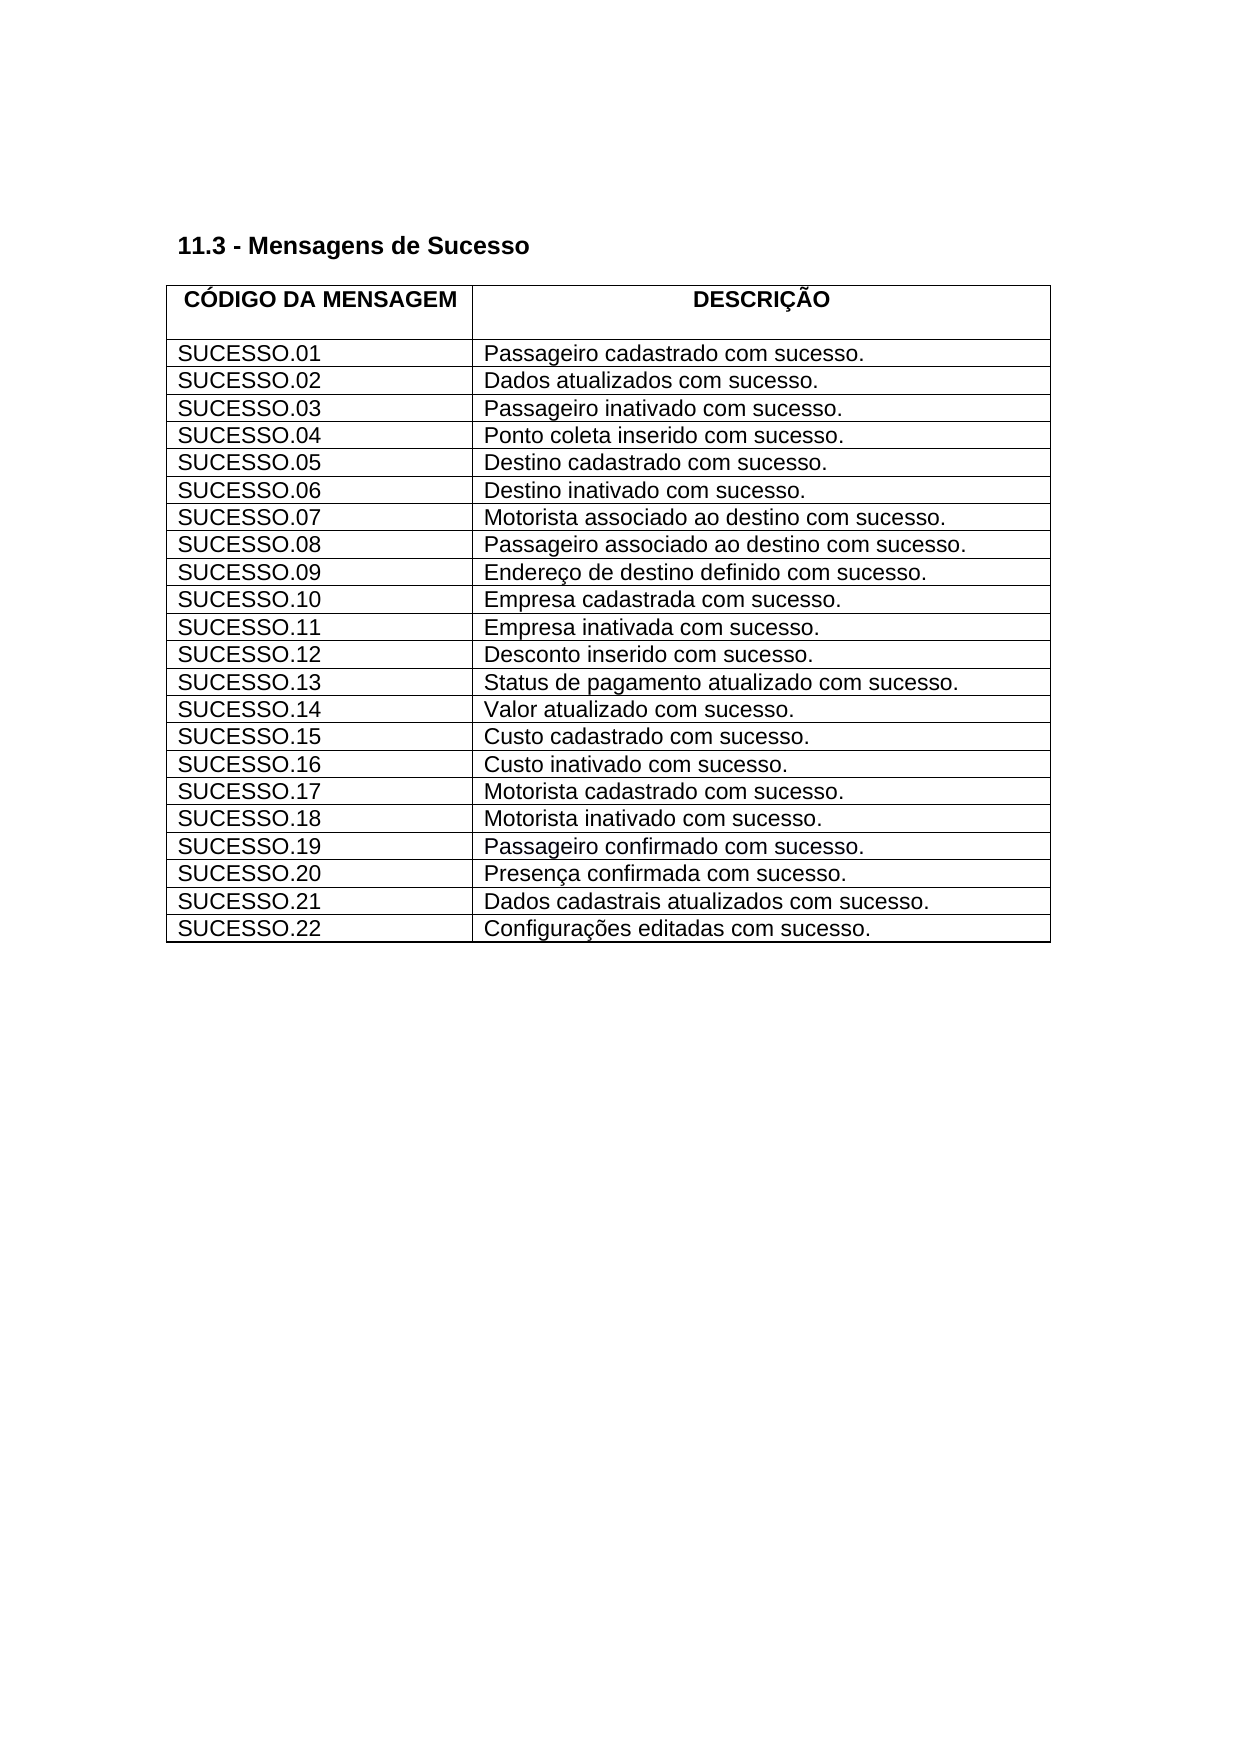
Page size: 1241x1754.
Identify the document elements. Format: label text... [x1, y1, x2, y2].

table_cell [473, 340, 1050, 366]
subtitle 11.3 - Mensagens de Sucesso [177, 231, 1122, 260]
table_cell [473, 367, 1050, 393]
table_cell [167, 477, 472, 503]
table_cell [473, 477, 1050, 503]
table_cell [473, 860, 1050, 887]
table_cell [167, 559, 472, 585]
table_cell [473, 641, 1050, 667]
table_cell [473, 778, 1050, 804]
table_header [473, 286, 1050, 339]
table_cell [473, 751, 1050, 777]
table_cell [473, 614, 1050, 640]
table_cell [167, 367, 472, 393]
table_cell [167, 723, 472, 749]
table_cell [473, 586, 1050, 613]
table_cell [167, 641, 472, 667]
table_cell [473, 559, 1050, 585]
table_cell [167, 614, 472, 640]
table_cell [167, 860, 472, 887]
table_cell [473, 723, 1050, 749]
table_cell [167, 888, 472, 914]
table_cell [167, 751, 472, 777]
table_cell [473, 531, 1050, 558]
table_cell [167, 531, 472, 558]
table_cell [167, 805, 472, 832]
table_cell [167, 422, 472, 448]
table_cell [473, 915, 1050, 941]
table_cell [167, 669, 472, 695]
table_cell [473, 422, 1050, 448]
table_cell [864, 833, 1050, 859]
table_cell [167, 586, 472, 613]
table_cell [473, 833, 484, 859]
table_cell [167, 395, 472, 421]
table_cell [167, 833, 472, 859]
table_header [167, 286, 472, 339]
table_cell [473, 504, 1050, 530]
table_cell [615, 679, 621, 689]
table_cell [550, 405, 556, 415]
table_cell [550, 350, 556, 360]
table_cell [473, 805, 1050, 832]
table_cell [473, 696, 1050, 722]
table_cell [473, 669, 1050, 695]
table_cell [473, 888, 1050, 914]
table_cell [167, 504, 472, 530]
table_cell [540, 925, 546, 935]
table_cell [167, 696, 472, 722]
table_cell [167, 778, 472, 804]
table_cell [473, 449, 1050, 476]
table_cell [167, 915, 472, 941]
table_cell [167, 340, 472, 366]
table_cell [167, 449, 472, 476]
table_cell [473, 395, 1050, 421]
